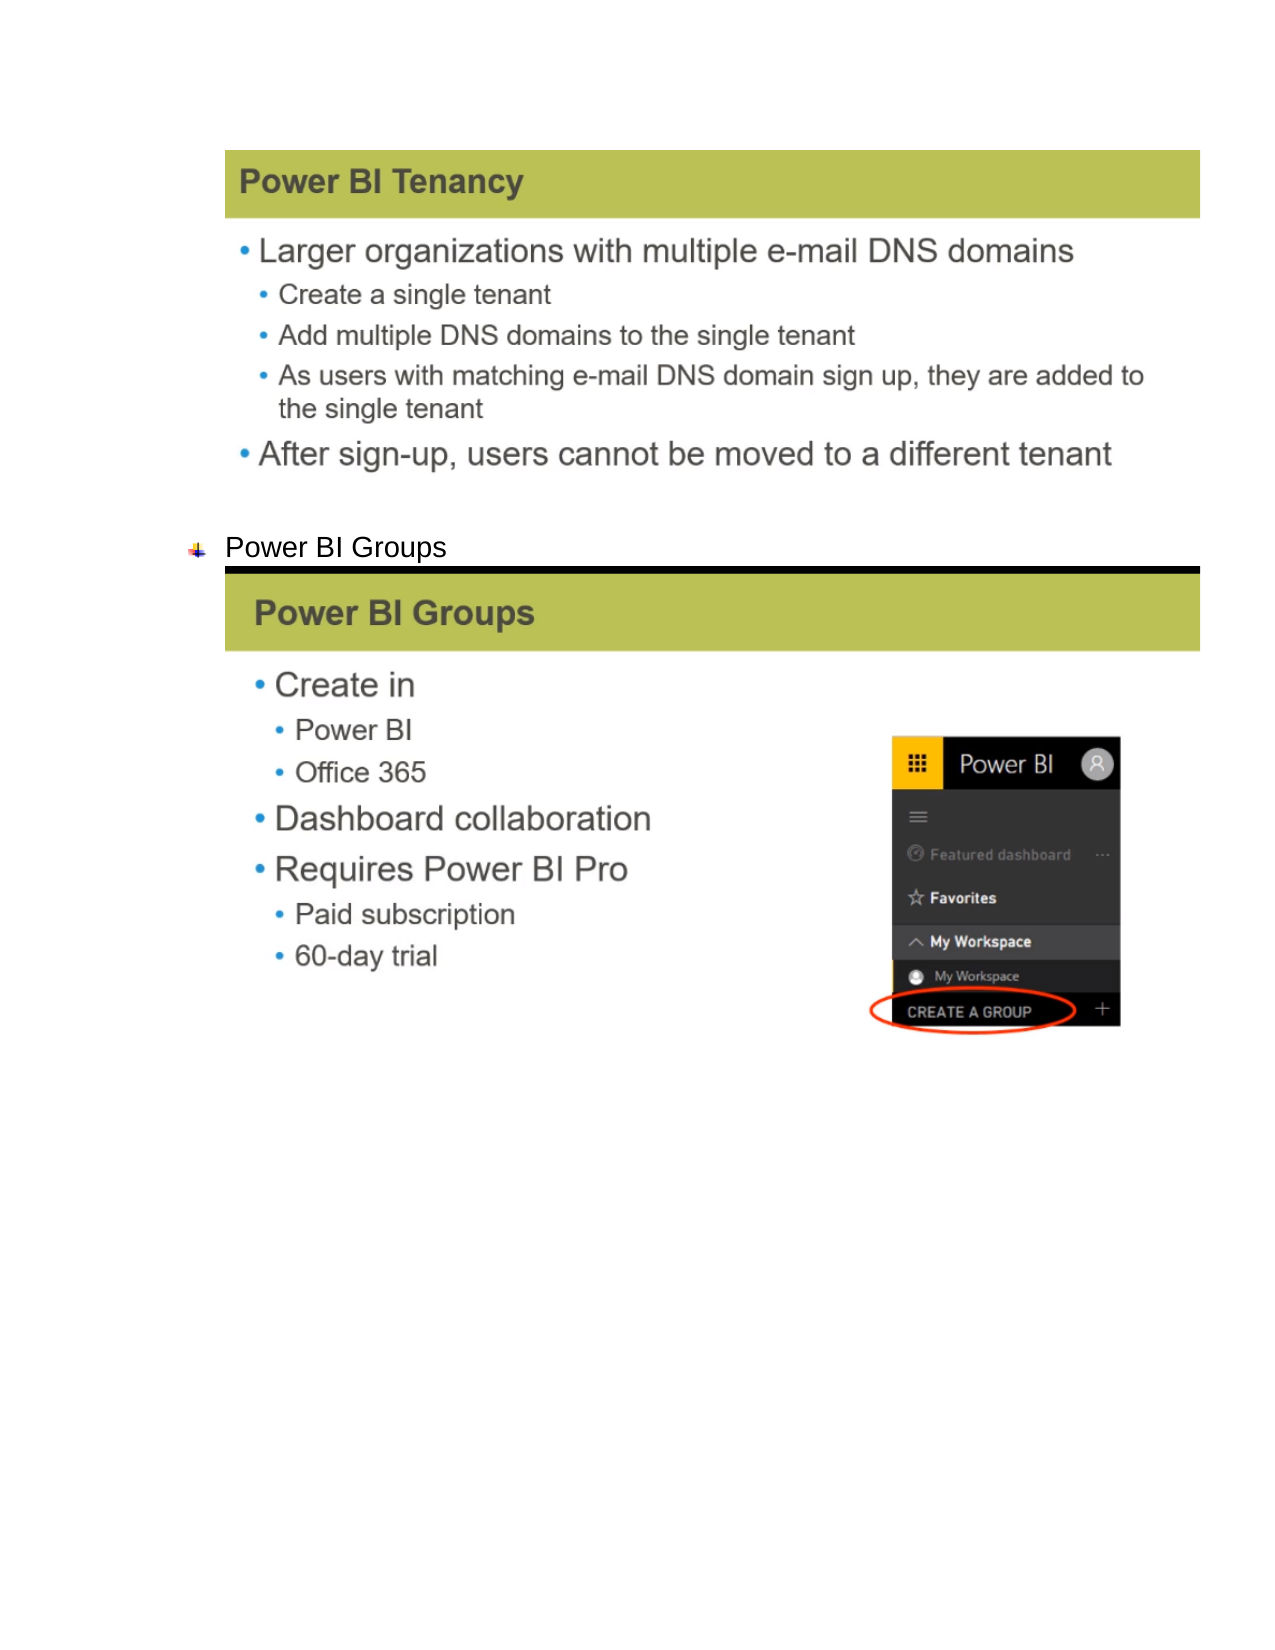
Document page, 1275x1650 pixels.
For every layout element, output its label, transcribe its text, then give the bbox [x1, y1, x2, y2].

list Power BI Groups [187, 530, 1125, 564]
picture [188, 541, 206, 558]
picture [225, 150, 1200, 528]
picture [225, 566, 1200, 1057]
